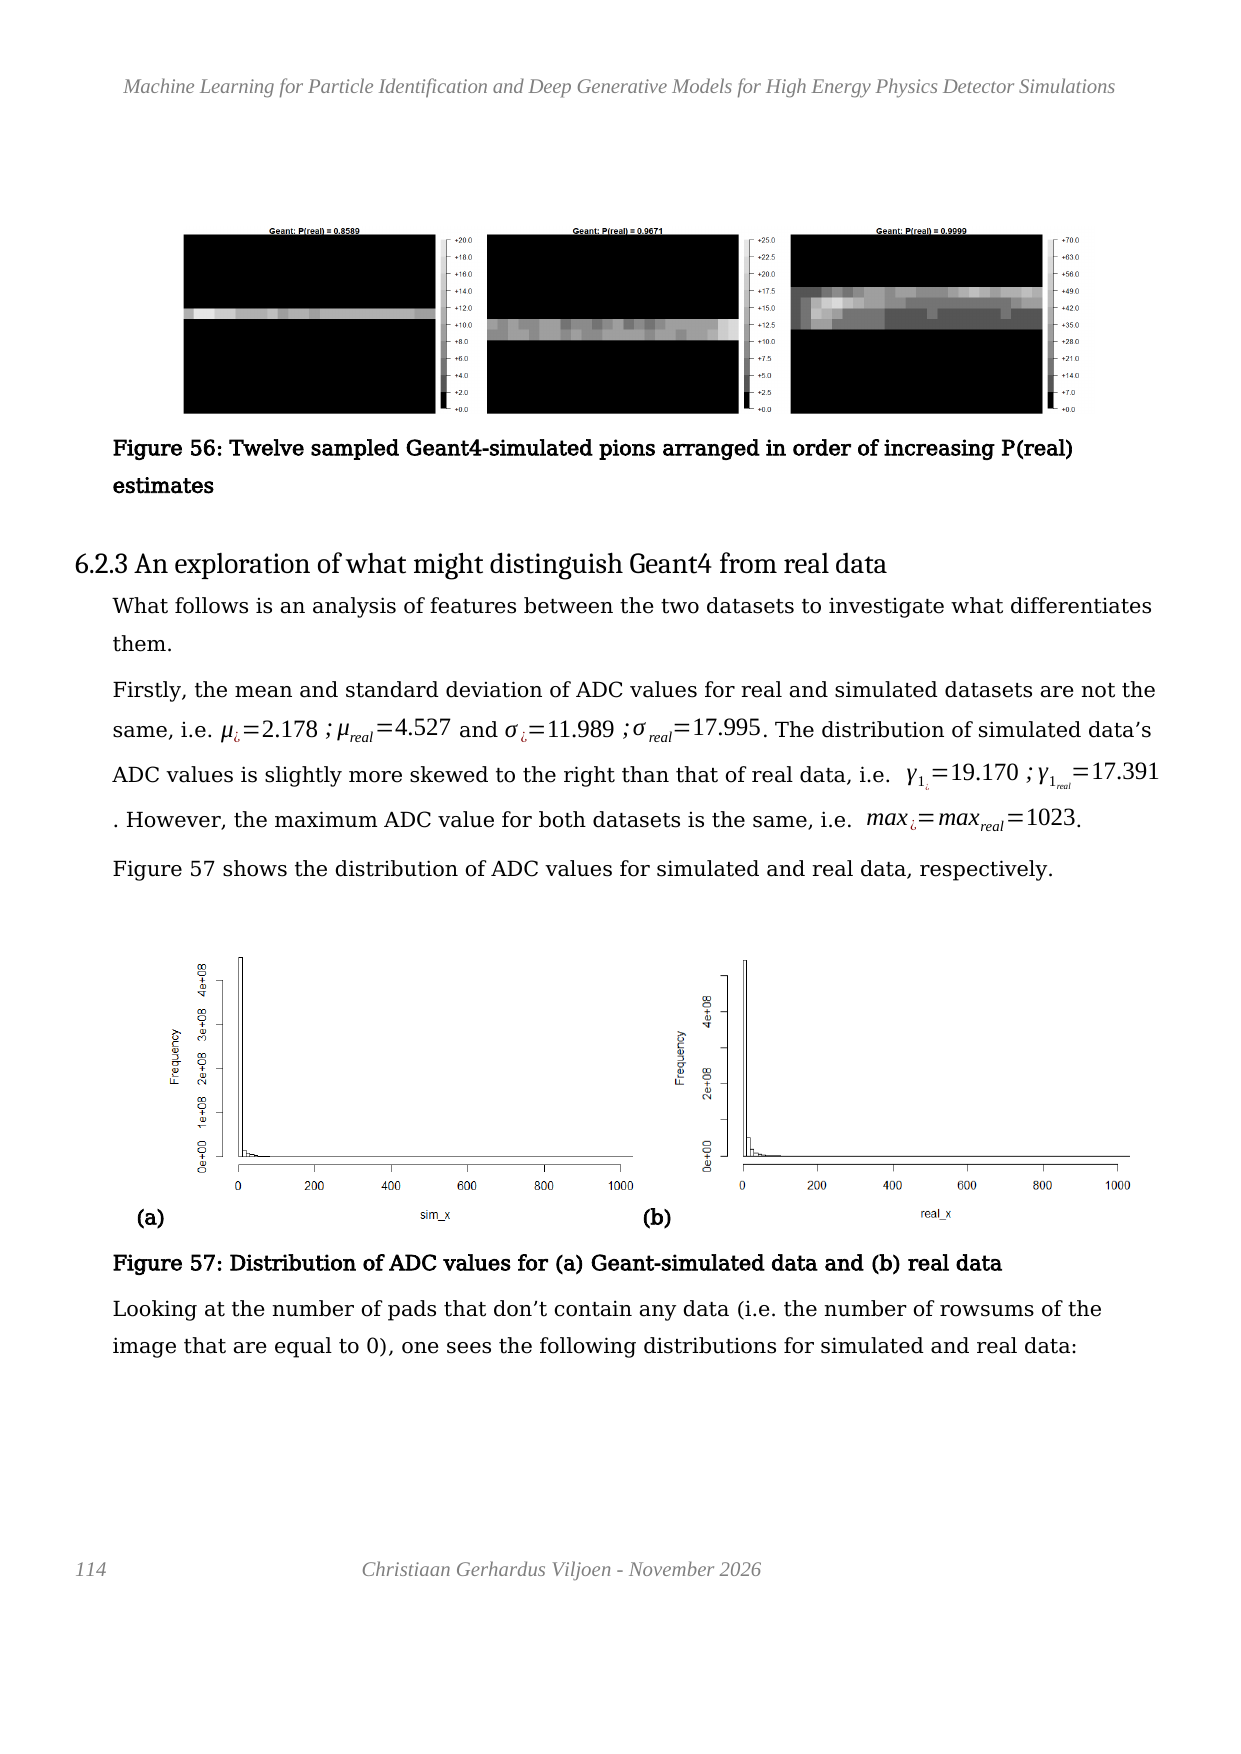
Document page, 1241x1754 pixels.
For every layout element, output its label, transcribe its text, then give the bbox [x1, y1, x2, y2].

text Figure 66 shows the distribution of ADC values for simulated and real data, respectively. [112, 856, 1165, 881]
text Figure 56: Twelve sampled Geant4-simulated pions arranged in order of increasing P(real) estimates [112, 434, 1165, 497]
subtitle An exploration of what might distinguish Geant4 from real data [75, 547, 1165, 581]
picture [165, 947, 642, 1225]
text What follows is an analysis of features between the two datasets to investigate what differentiates them. [112, 593, 1165, 656]
text Figure 57: Distribution of ADC values for (a) Geant-simulated data and (b) real data [112, 1249, 1165, 1274]
text Firstly, the mean and standard deviation of ADC values for real and simulated datasets are not the same, i.e. and . The distribution of simulated data’s ADC values is slightly more skewed to the right than that of real data, i.e. . However, the maximum ADC value for both datasets is the same, i.e. . [112, 676, 1165, 835]
text Looking at the number of pads that don’t contain any data (i.e. the number of rowsums of the image that are equal to 0), one sees the following distributions for simulated and real data: [112, 1295, 1165, 1358]
picture [183, 226, 1095, 414]
picture [672, 948, 1143, 1225]
